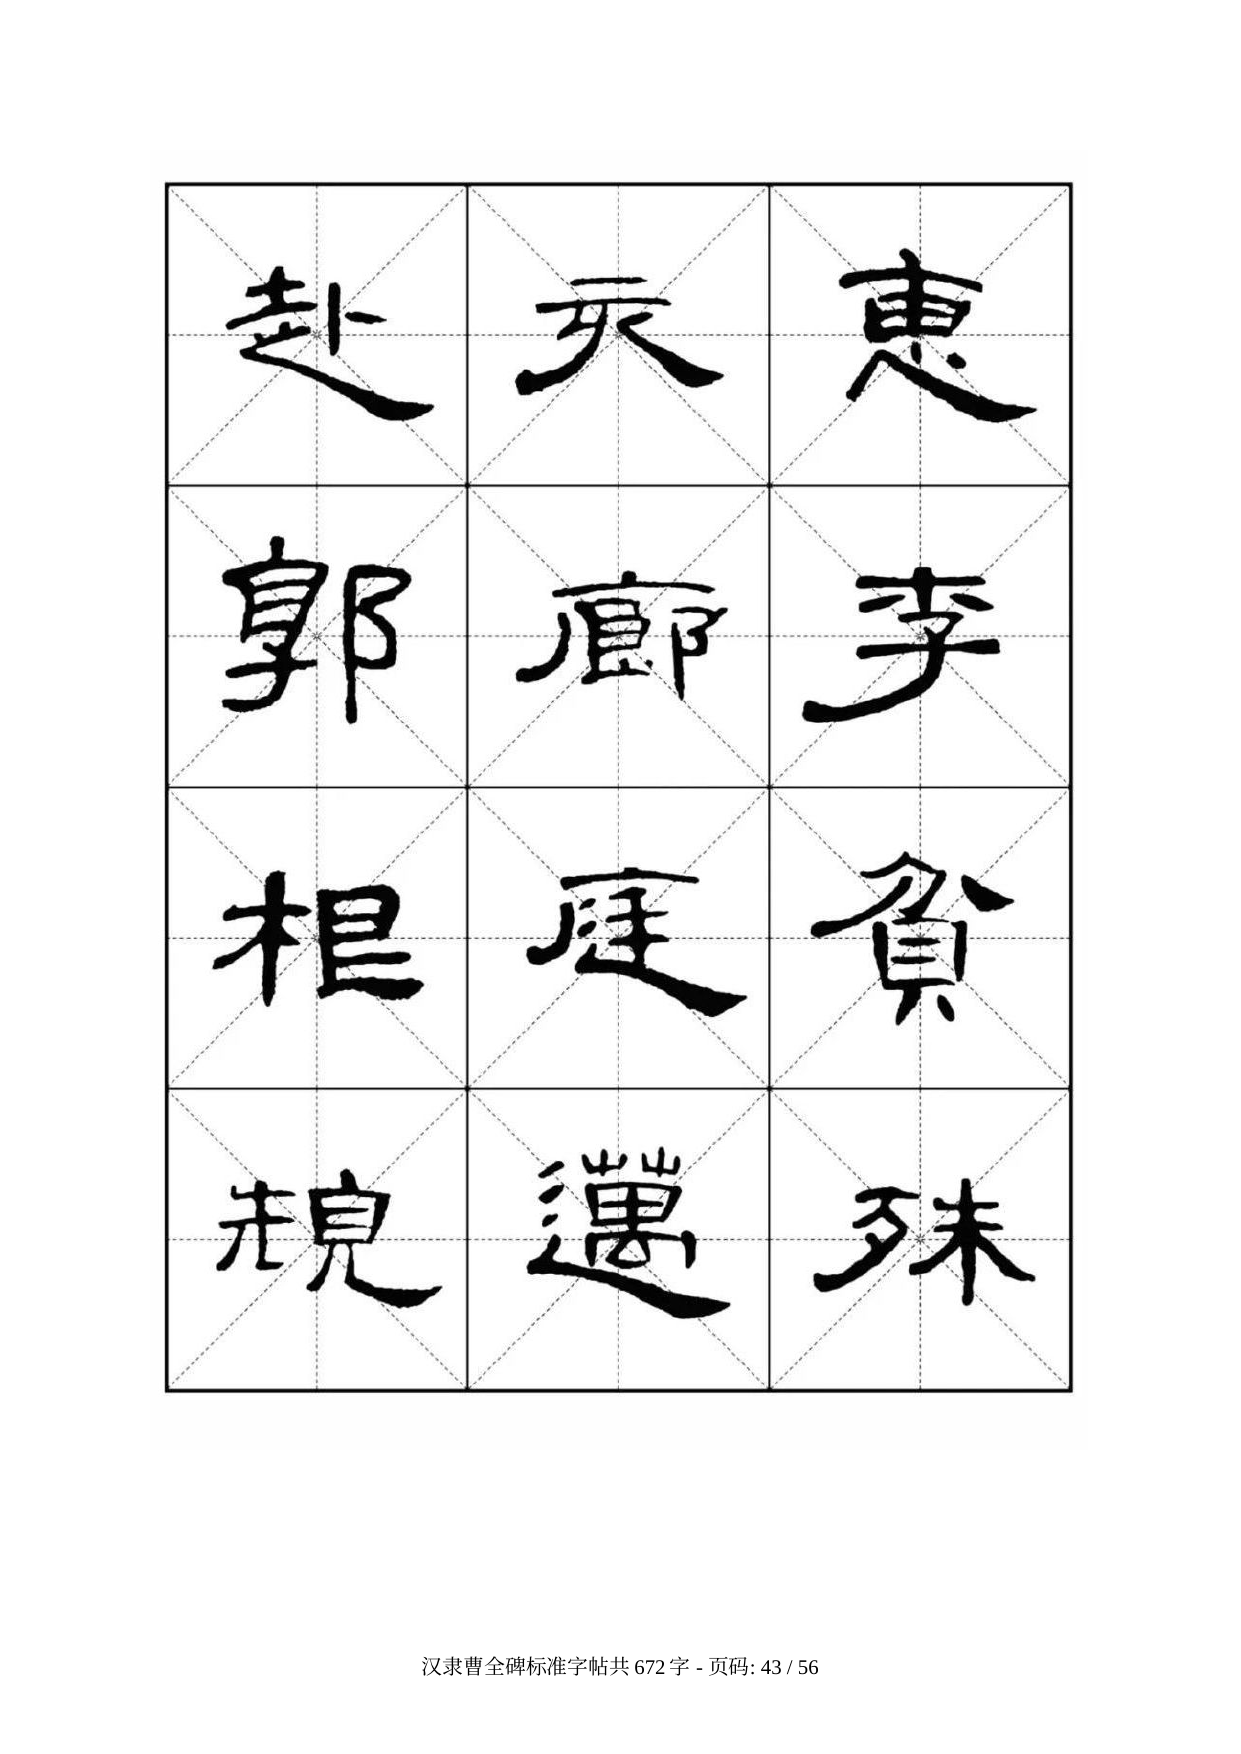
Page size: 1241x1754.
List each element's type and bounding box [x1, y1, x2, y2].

picture [150, 150, 1088, 1450]
